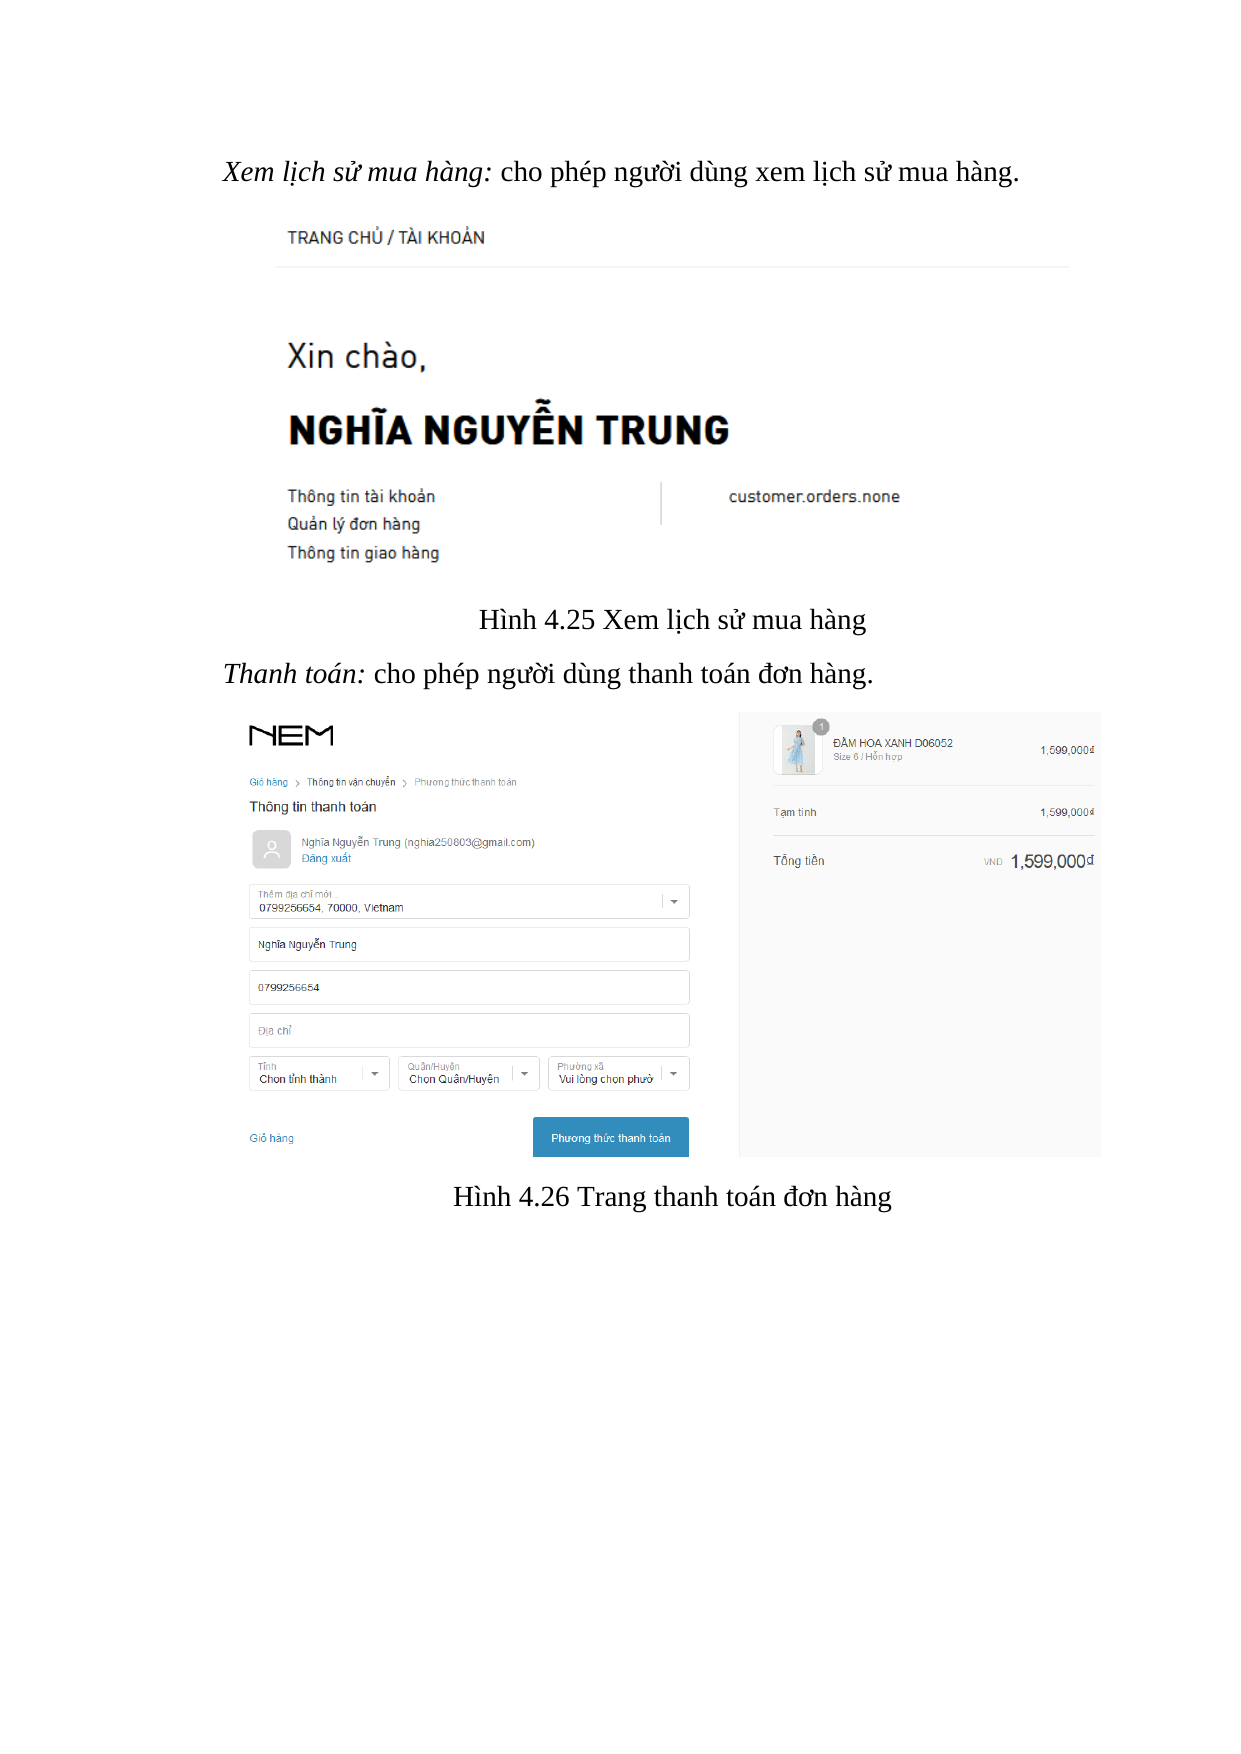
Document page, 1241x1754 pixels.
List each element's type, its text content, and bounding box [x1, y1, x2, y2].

picture [243, 712, 1101, 1157]
picture [275, 210, 1070, 580]
text Xem lịch sử mua hàng: cho phép người dùng xem lịch sử mua hàng. [148, 154, 1122, 188]
text Thanh toán: cho phép người dùng thanh toán đơn hàng. [148, 656, 1122, 690]
